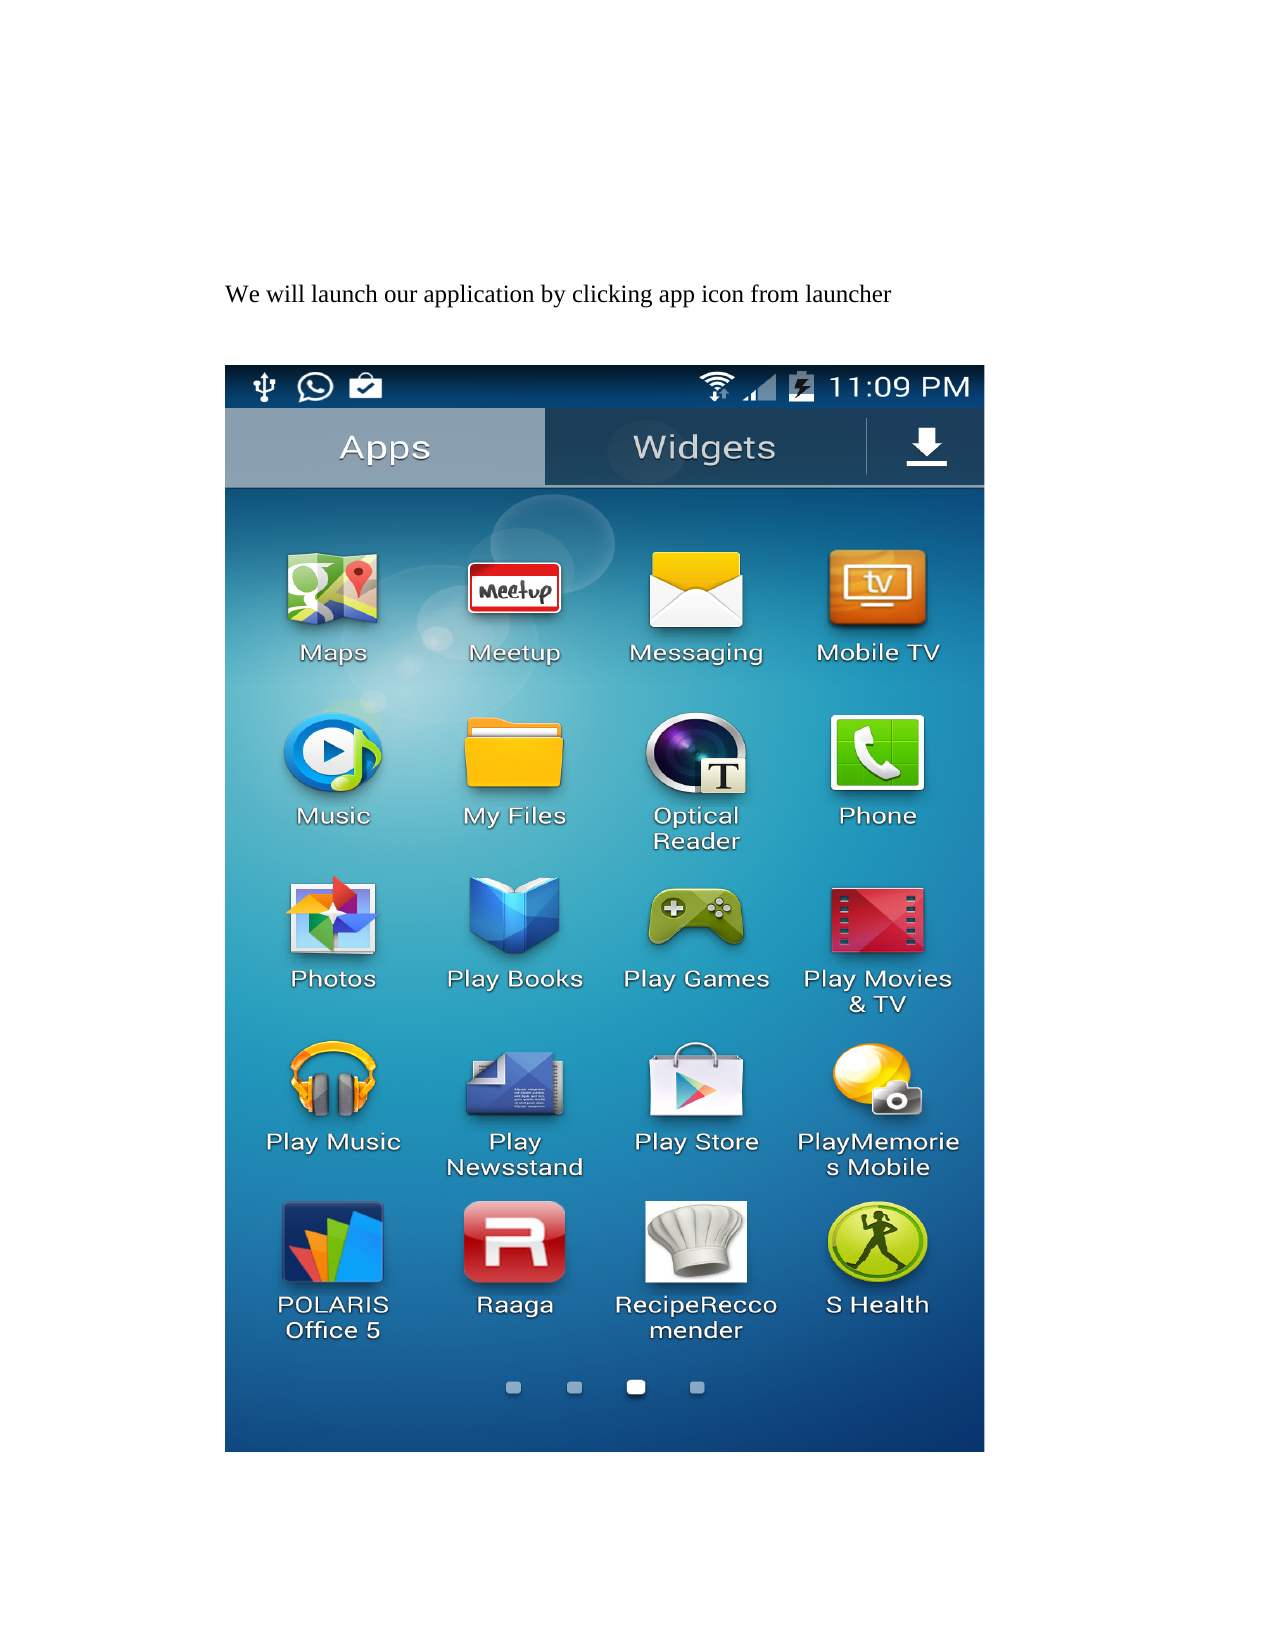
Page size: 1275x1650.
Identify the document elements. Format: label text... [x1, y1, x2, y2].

list We will launch our application by clicking app icon from launcher [225, 279, 1125, 308]
picture [225, 365, 985, 1452]
